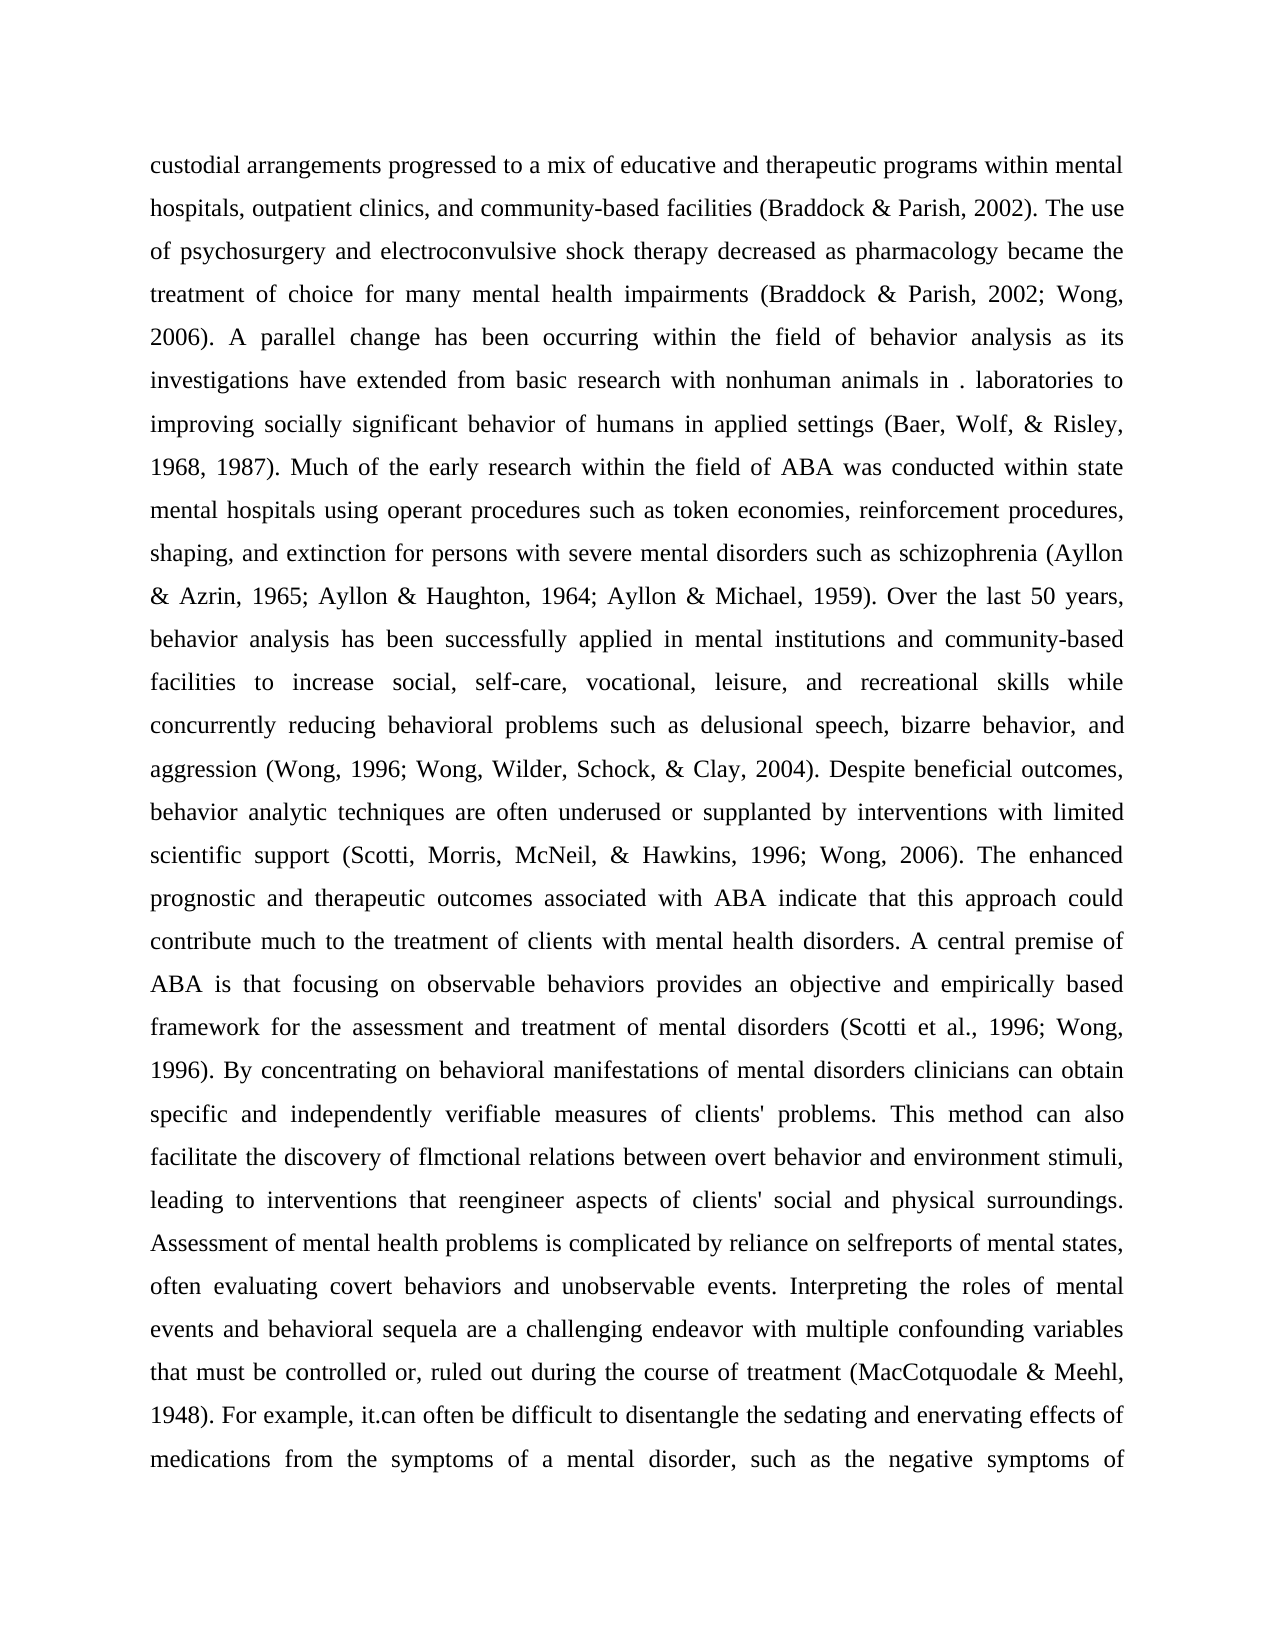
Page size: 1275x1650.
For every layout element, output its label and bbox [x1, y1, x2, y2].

text [150, 150, 1125, 1472]
